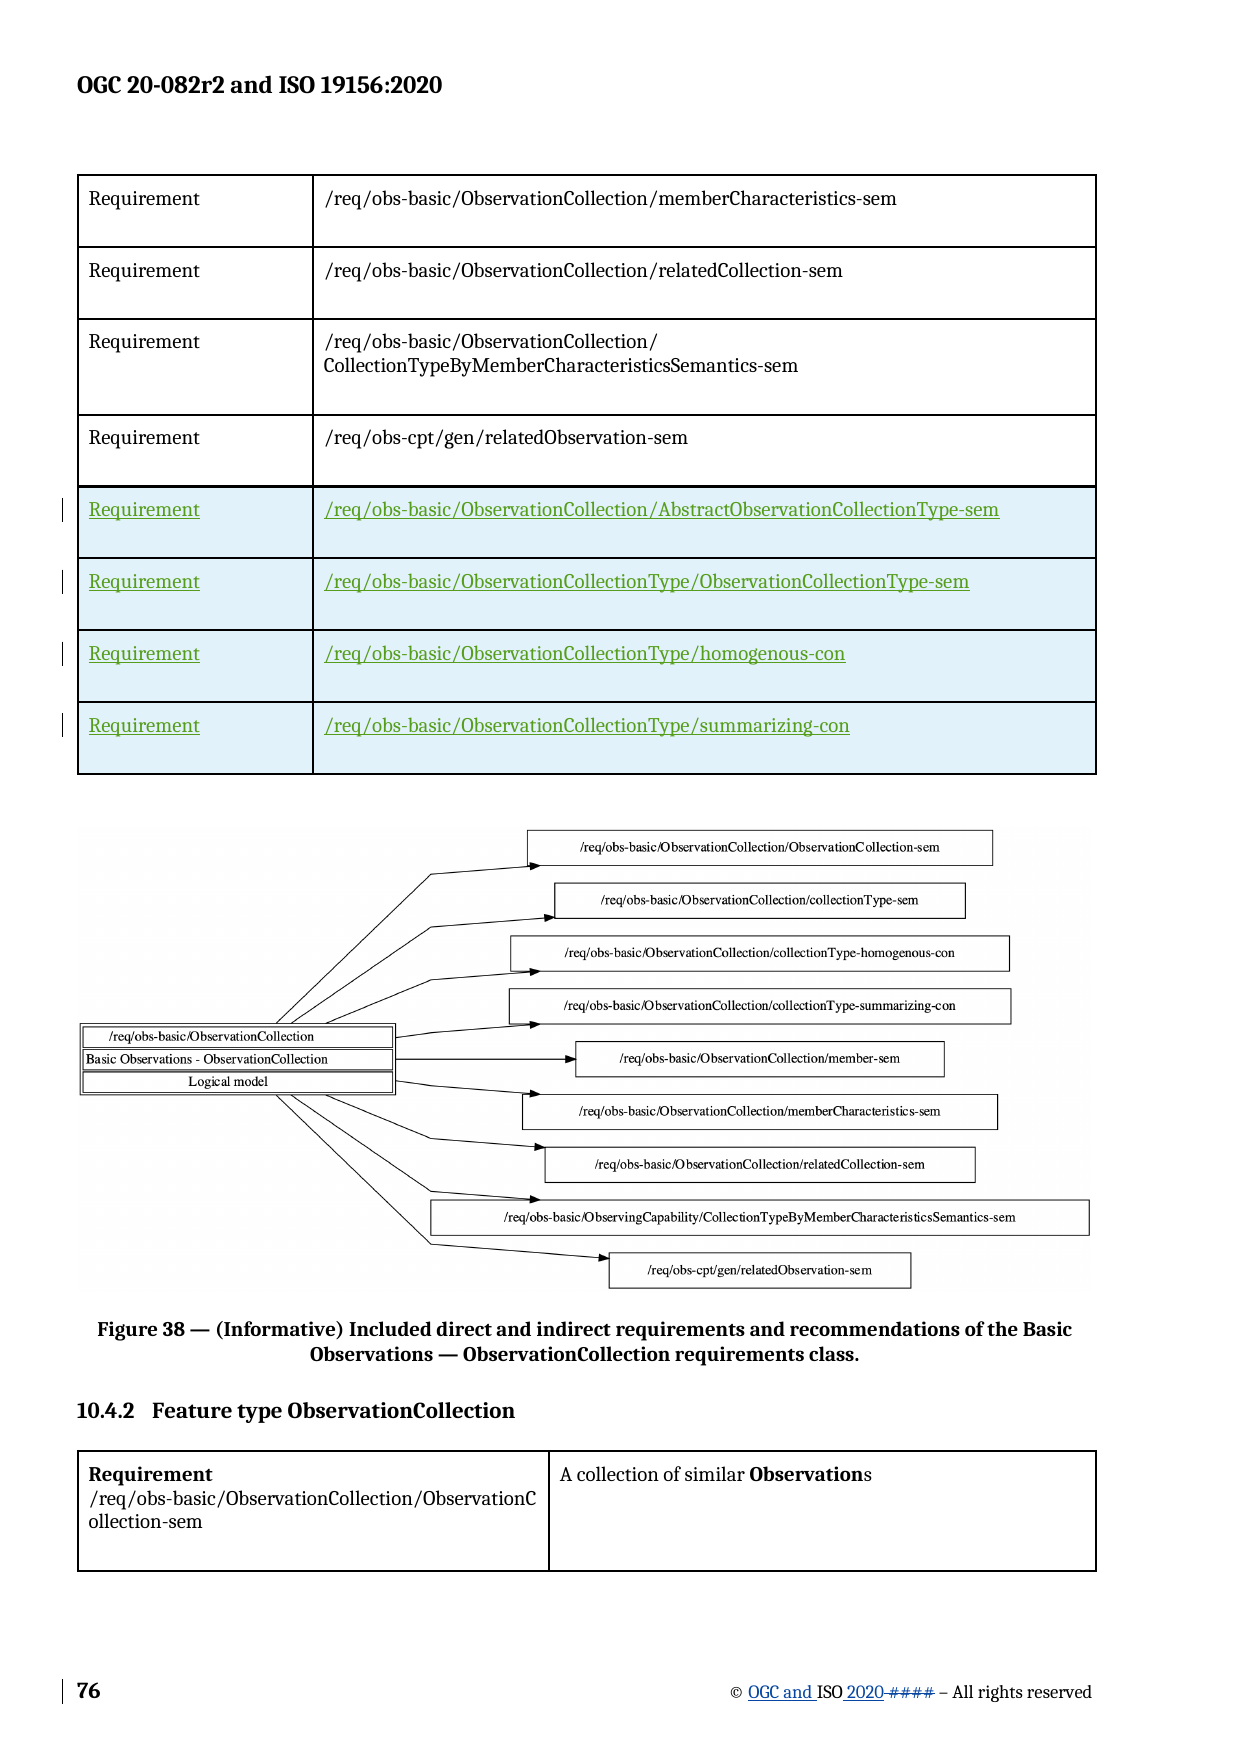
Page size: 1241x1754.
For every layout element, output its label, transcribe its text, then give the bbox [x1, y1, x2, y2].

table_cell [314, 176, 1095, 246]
subtitle Feature type ObservationCollection [77, 1398, 1092, 1425]
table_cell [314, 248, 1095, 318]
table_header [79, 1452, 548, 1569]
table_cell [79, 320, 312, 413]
picture [76, 826, 1093, 1292]
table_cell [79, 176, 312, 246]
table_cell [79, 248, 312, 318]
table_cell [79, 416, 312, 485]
text Figure 38 — (Informative) Included direct and indirect requirements and recommendations of the Basic Observations — ObservationCollection requirements class. [77, 1317, 1092, 1367]
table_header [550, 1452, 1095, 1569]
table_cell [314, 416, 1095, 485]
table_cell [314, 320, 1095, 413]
